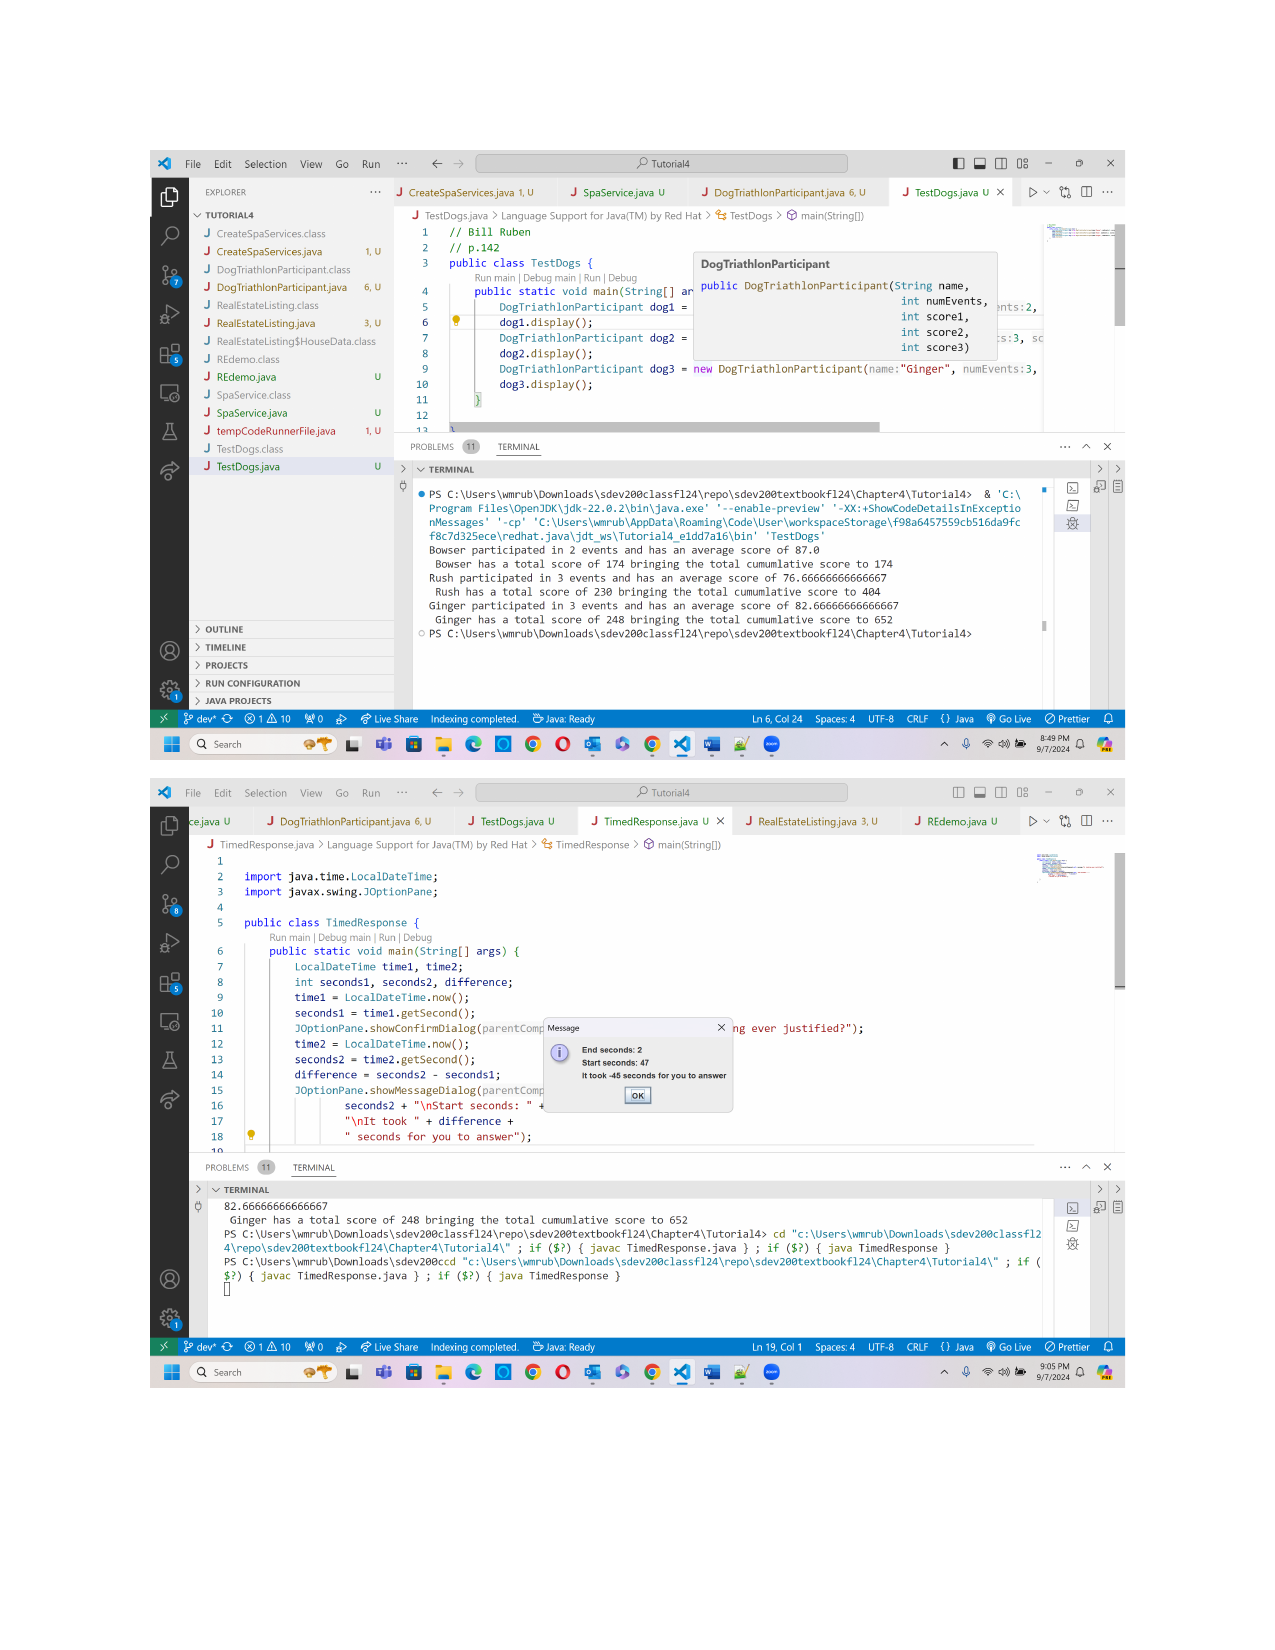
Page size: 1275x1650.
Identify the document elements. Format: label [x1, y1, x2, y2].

picture [150, 778, 1125, 1388]
picture [150, 150, 1125, 760]
